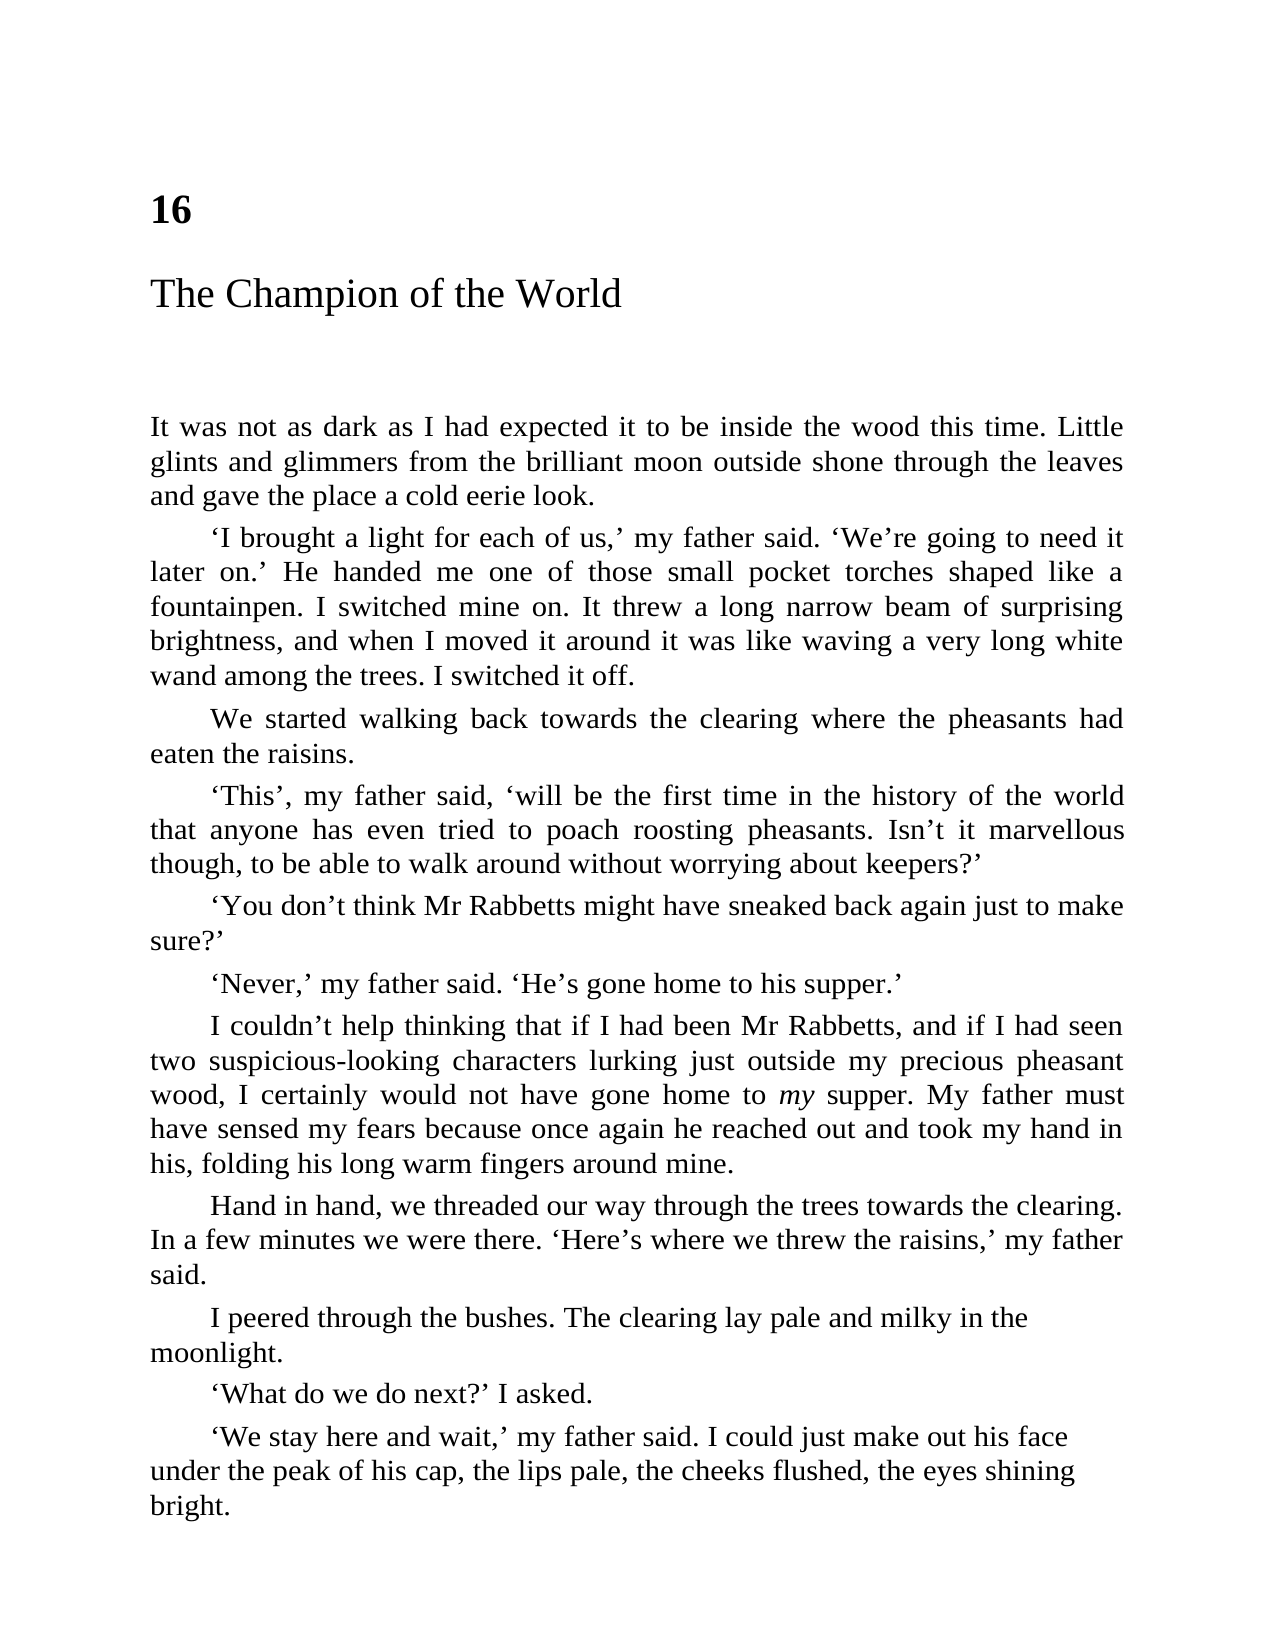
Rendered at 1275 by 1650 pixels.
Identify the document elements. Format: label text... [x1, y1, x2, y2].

text I couldn’t help thinking that if I had been Mr Rabbetts, and if I had seen two suspicious-looking characters lurking just outside my precious pheasant wood, I certainly would not have gone home to my supper. My father must have sensed my fears because once again he reached out and took my hand in his, folding his long warm fingers around mine. [150, 1008, 1125, 1180]
text ‘We stay here and wait,’ my father said. I could just make out his face under the peak of his cap, the lips pale, the cheeks flushed, the eyes shining bright. [150, 1419, 1137, 1521]
text It was not as dark as I had expected it to be inside the wood this time. Little glints and glimmers from the brilliant moon outside shone through the leaves and gave the place a cold eerie look. [150, 409, 1125, 512]
text ‘You don’t think Mr Rabbetts might have sneaked back again just to make sure?’ [150, 888, 1125, 956]
text I peered through the bushes. The clearing lay pale and milky in the moonlight. [150, 1300, 1137, 1368]
text Hand in hand, we threaded our way through the trees towards the clearing. In a few minutes we were there. ‘Here’s where we threw the raisins,’ my father said. [150, 1188, 1124, 1290]
text ‘Never,’ my father said. ‘He’s gone home to his supper.’ [210, 966, 1137, 1000]
subtitle 16 [150, 184, 1137, 232]
text We started walking back towards the clearing where the pheasants had eaten the raisins. [150, 701, 1124, 769]
subtitle The Champion of the World [150, 268, 1137, 316]
text ‘What do we do next?’ I asked. [210, 1377, 1137, 1410]
text ‘I brought a light for each of us,’ my father said. ‘We’re going to need it later on.’ He handed me one of those small pocket torches shaped like a fountainpen. I switched mine on. It threw a long narrow beam of surprising brightness, and when I moved it around it was like waving a very long white wand among the trees. I switched it off. [150, 520, 1125, 692]
text ‘This’, my father said, ‘will be the first time in the history of the world that anyone has even tried to poach roosting pheasants. Isn’t it marvellous though, to be able to walk around without worrying about keepers?’ [150, 778, 1125, 880]
